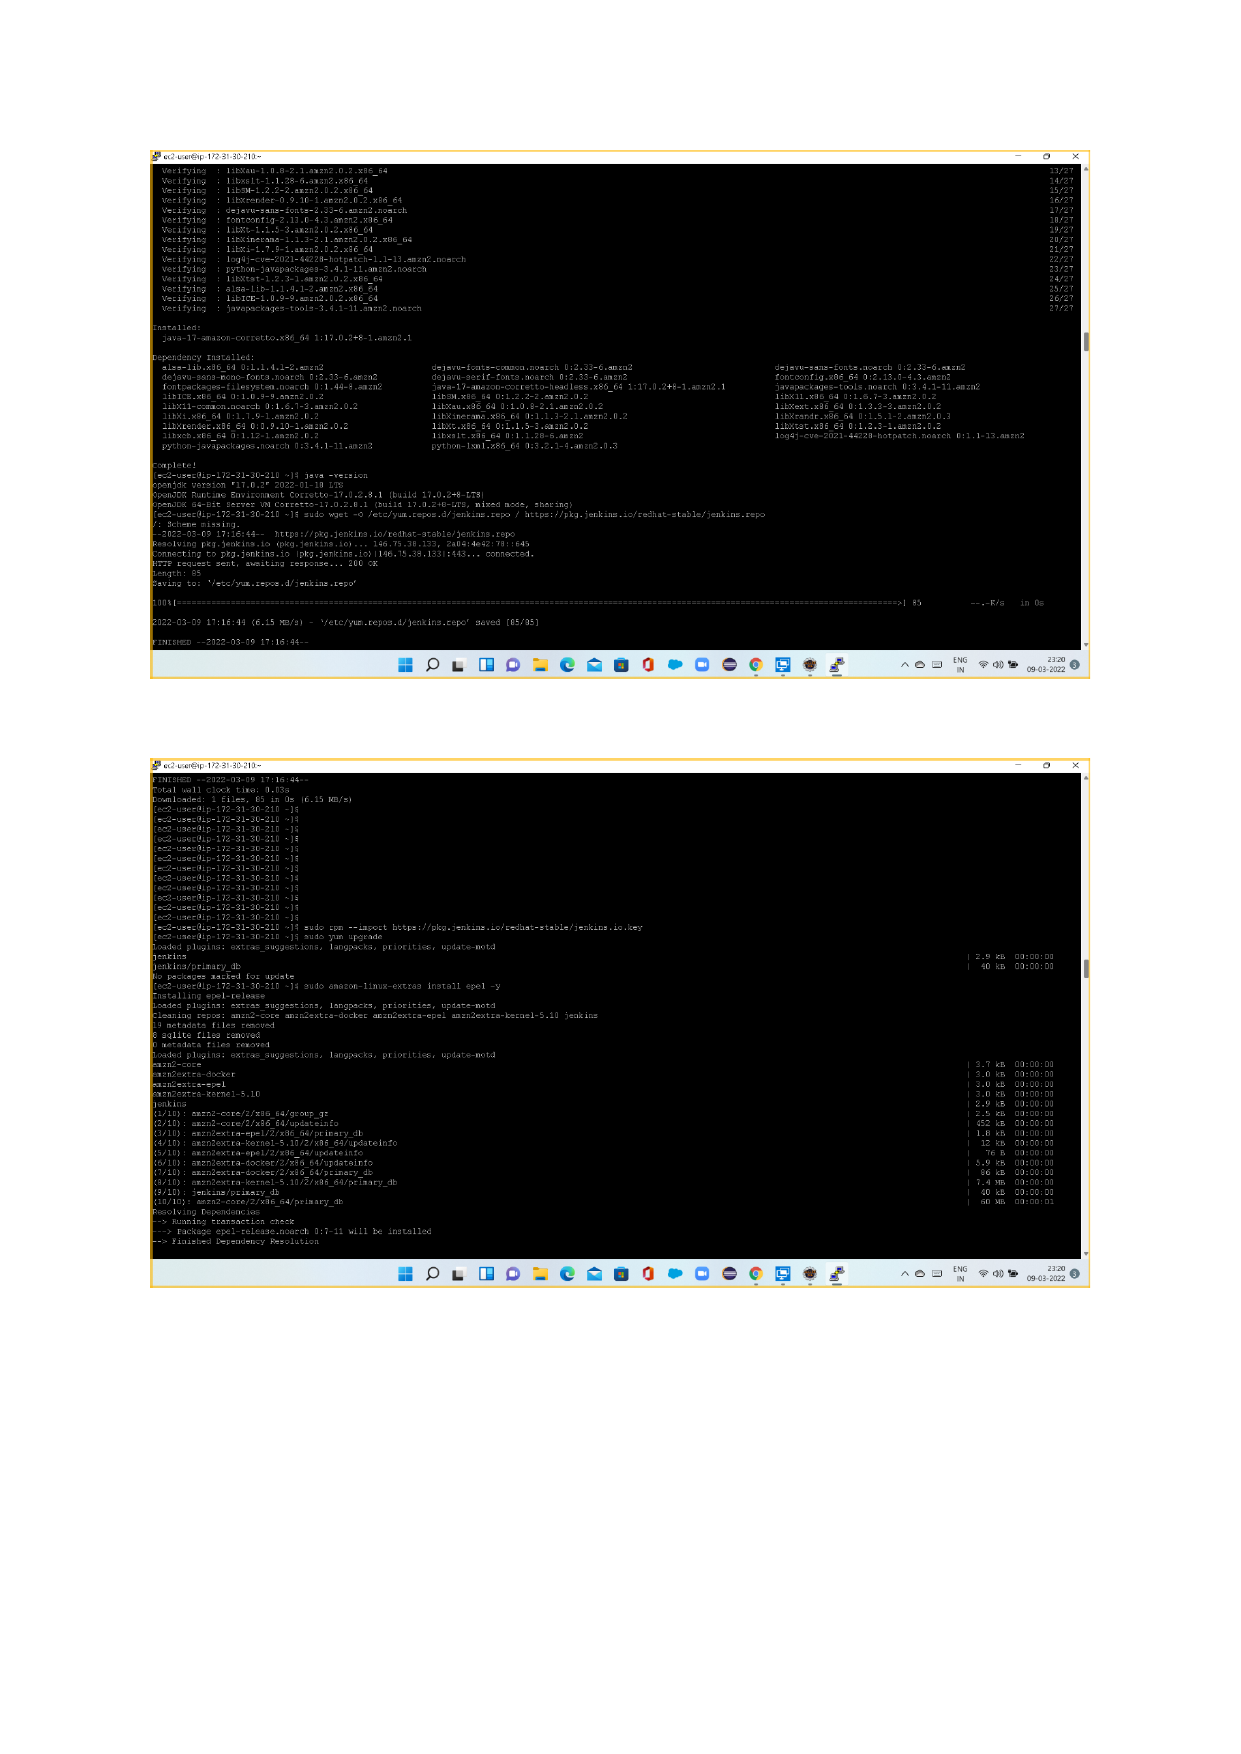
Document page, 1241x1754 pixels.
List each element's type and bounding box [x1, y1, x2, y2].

picture [150, 758, 1091, 1288]
picture [150, 150, 1091, 679]
